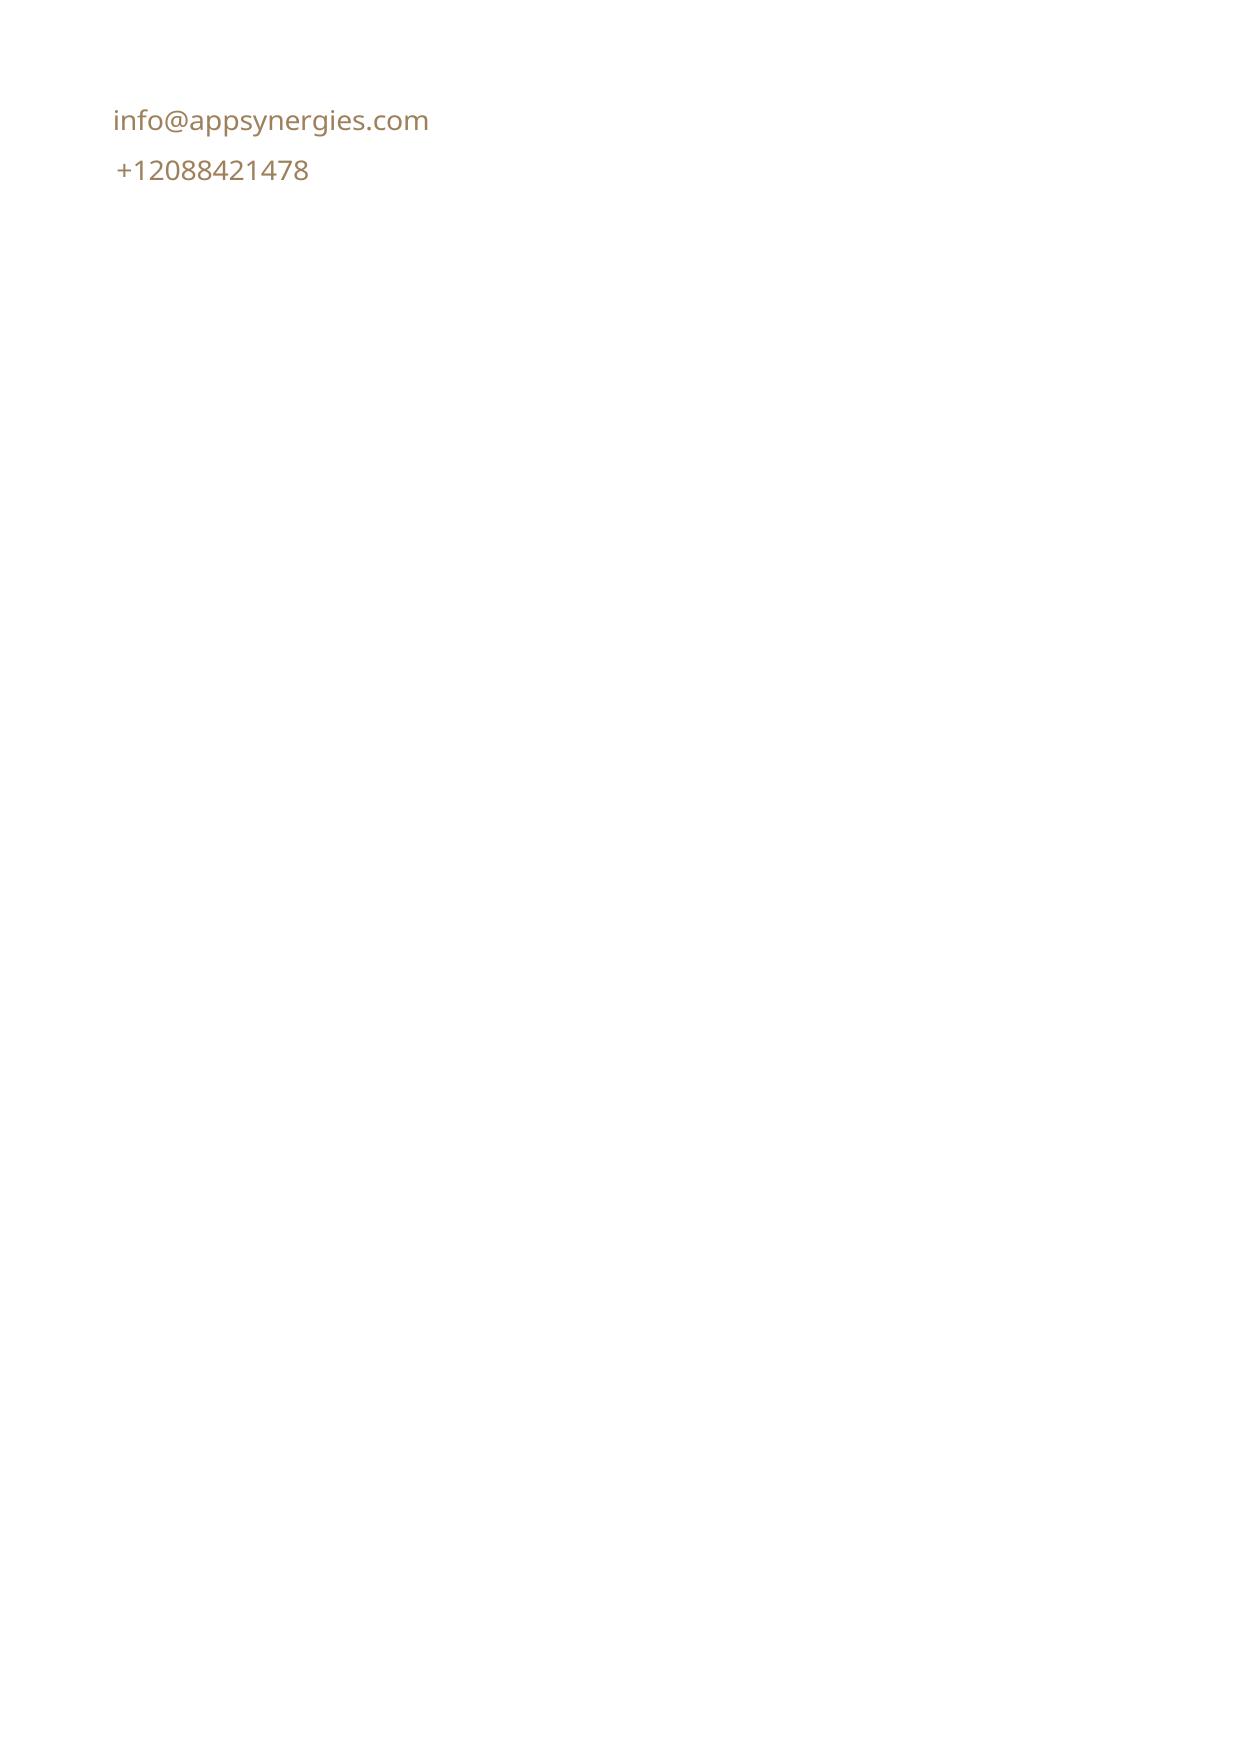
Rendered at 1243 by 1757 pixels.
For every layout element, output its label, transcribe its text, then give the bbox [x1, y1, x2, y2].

text info@appsynergies.com [59, 101, 1243, 138]
text +12088421478 [59, 152, 1243, 189]
